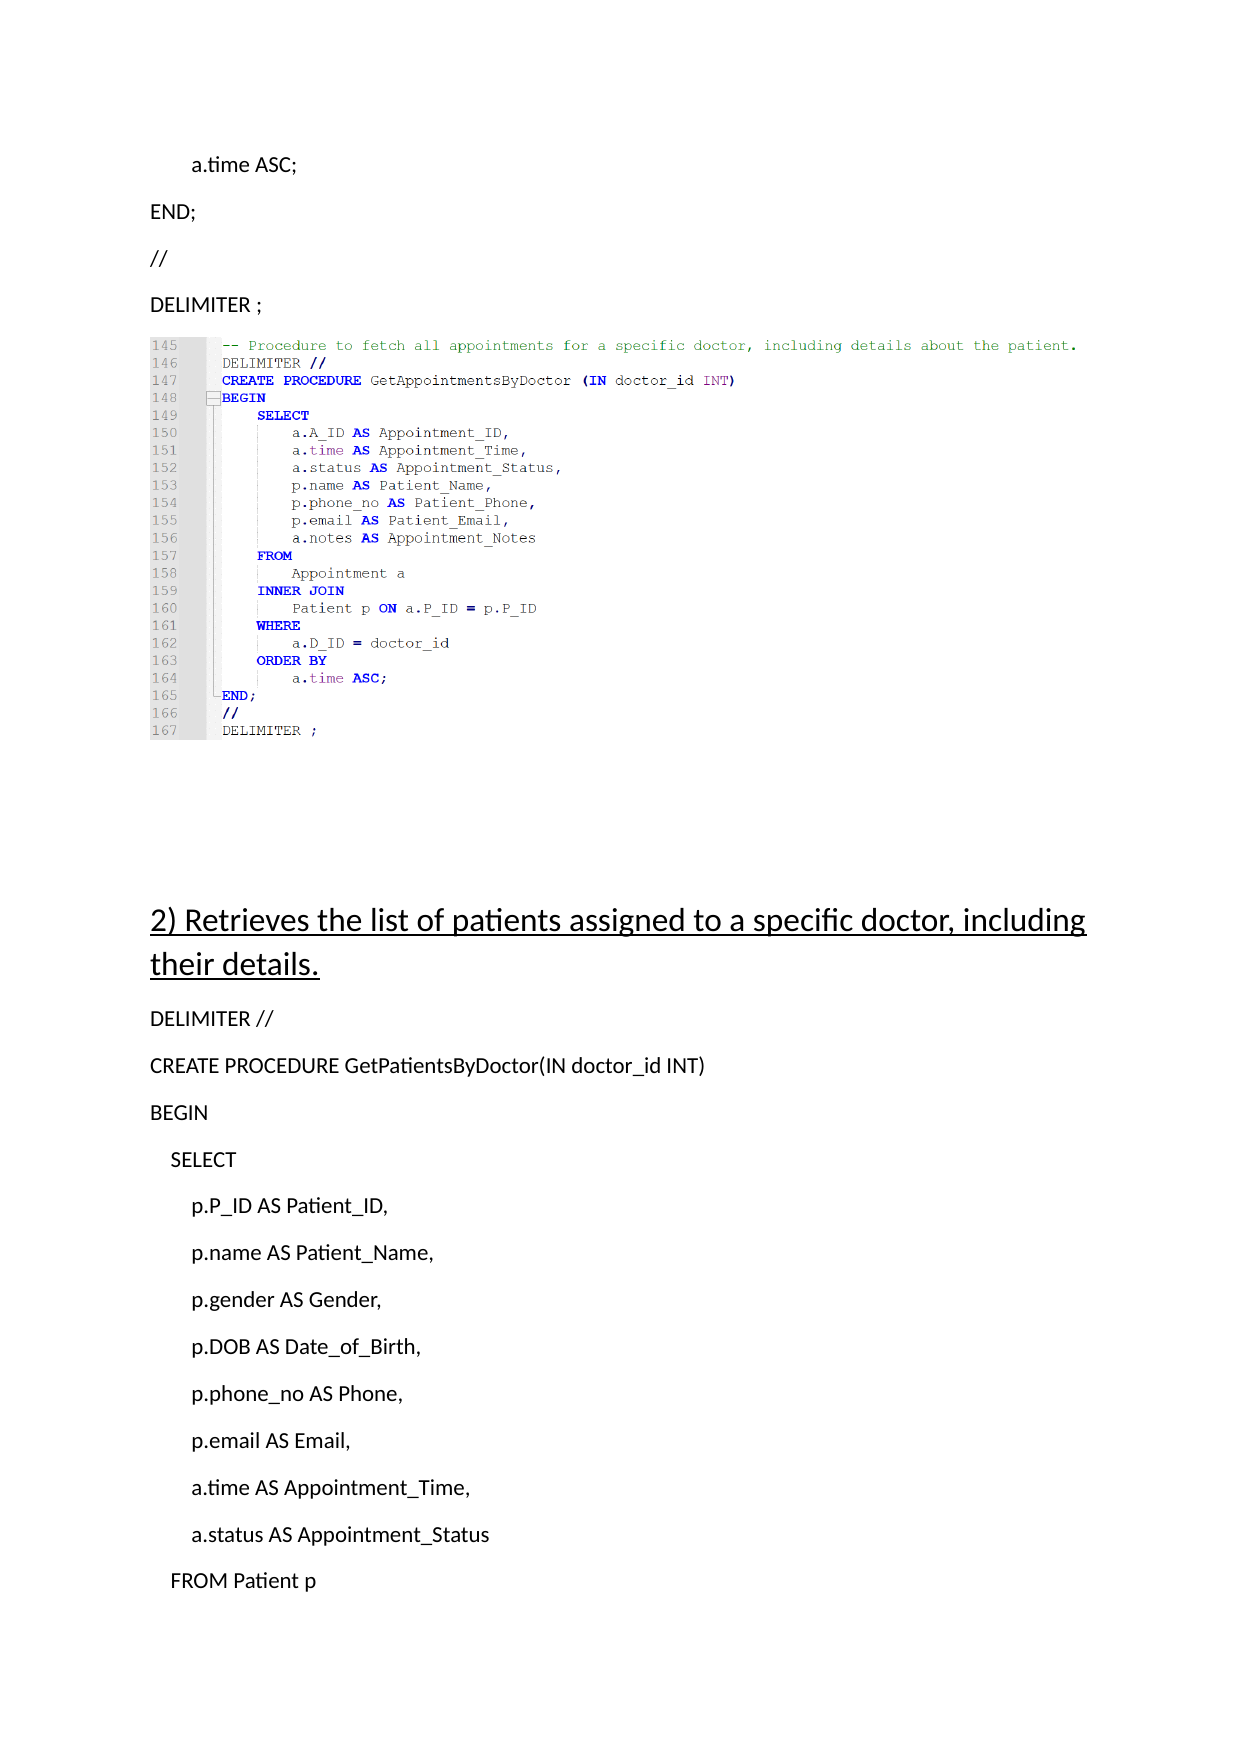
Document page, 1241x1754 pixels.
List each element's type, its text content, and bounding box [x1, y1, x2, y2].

text DELIMITER ; [150, 291, 1090, 319]
text p.phone_no AS Phone, [150, 1379, 1090, 1407]
text 2) Retrieves the list of patients assigned to a specific doctor, including their details. [150, 899, 1090, 984]
text p.gender AS Gender, [150, 1285, 1090, 1313]
text END; [150, 197, 1090, 225]
text SELECT [150, 1145, 1090, 1173]
text BEGIN [150, 1098, 1090, 1126]
text p.DOB AS Date_of_Birth, [150, 1332, 1090, 1360]
text p.P_ID AS Patient_ID, [150, 1192, 1090, 1219]
text a.time ASC; [150, 150, 1090, 178]
text // [150, 244, 1090, 272]
picture [150, 337, 1091, 740]
text DELIMITER // [150, 1004, 1090, 1032]
text a.status AS Appointment_Status [150, 1520, 1090, 1548]
text a.time AS Appointment_Time, [150, 1473, 1090, 1501]
text FROM Patient p [150, 1567, 1090, 1594]
text p.email AS Email, [150, 1426, 1090, 1454]
text CREATE PROCEDURE GetPatientsByDoctor(IN doctor_id INT) [150, 1051, 1090, 1079]
text p.name AS Patient_Name, [150, 1238, 1090, 1266]
